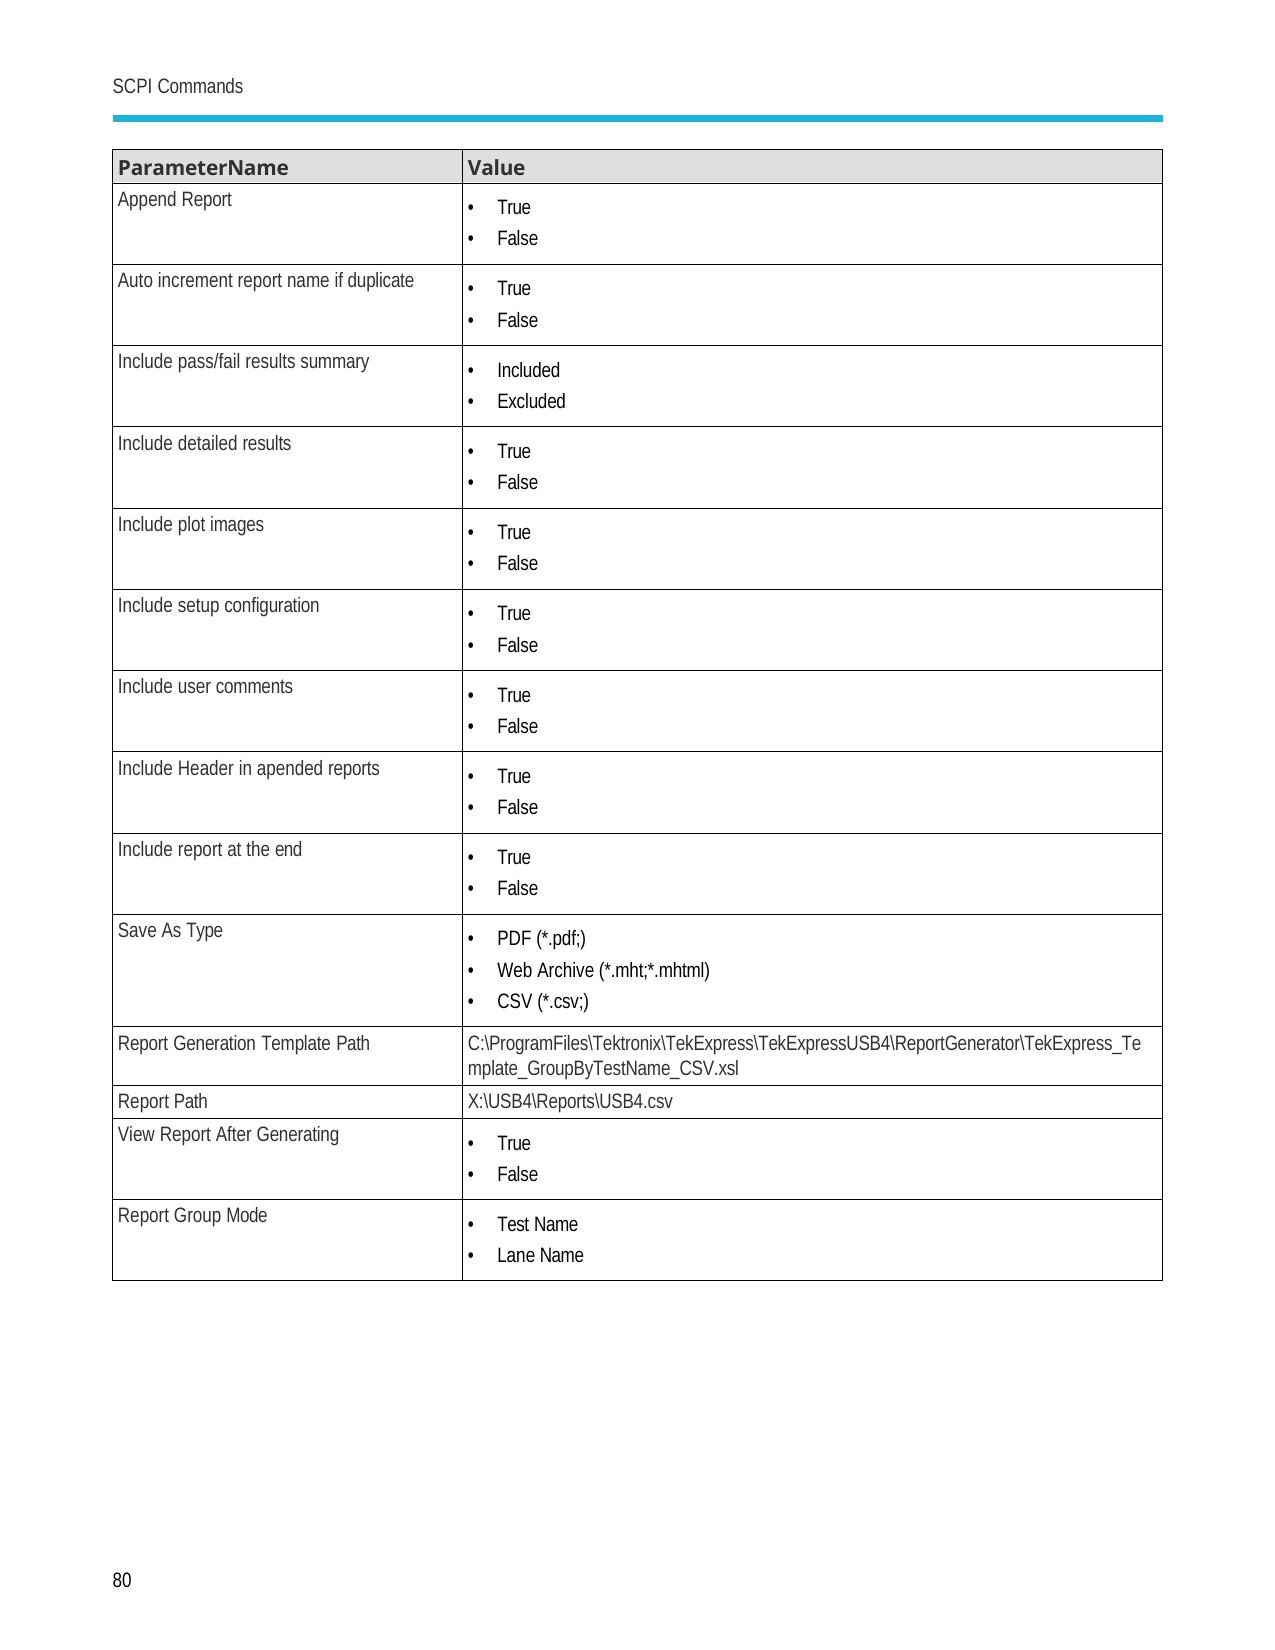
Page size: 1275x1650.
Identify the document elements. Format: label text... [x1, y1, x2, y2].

table_cell True False [463, 834, 1162, 914]
table_cell True False [463, 509, 1162, 589]
table_cell Include pass/fail results summary [113, 346, 462, 426]
table_cell Report Generation Template Path [113, 1027, 462, 1084]
table_cell Report Path [113, 1086, 462, 1118]
table_cell Test Name Lane Name [463, 1200, 1162, 1280]
table_cell C:\ProgramFiles\Tektronix\TekExpress\TekExpressUSB4\ReportGenerator\TekExpress_Te mplate_GroupByTestName_CSV.xsl [463, 1027, 1162, 1084]
table_cell True False [463, 265, 1162, 345]
table_cell True False [463, 184, 1162, 264]
table_cell Include detailed results [113, 427, 462, 507]
table_cell True False [463, 752, 1162, 832]
table_cell Included Excluded [463, 346, 1162, 426]
table_cell Include user comments [113, 671, 462, 751]
table_cell Append Report [113, 184, 462, 264]
table_cell Include setup configuration [113, 590, 462, 670]
table_cell True False [463, 671, 1162, 751]
table_cell Save As Type [113, 915, 462, 1026]
table_header Value [463, 150, 1162, 182]
table_cell View Report After Generating [113, 1119, 462, 1199]
table_cell Report Group Mode [113, 1200, 462, 1280]
table_cell True False [463, 427, 1162, 507]
table_cell True False [463, 590, 1162, 670]
table_cell Include Header in apended reports [113, 752, 462, 832]
table_cell Auto increment report name if duplicate [113, 265, 462, 345]
table_cell X:\USB4\Reports\USB4.csv [463, 1086, 1162, 1118]
table_cell Include plot images [113, 509, 462, 589]
table_cell Include report at the end [113, 834, 462, 914]
table_cell PDF (*.pdf;) Web Archive (*.mht;*.mhtml) CSV (*.csv;) [463, 915, 1162, 1026]
table_header ParameterName [113, 150, 462, 182]
table_cell True False [463, 1119, 1162, 1199]
